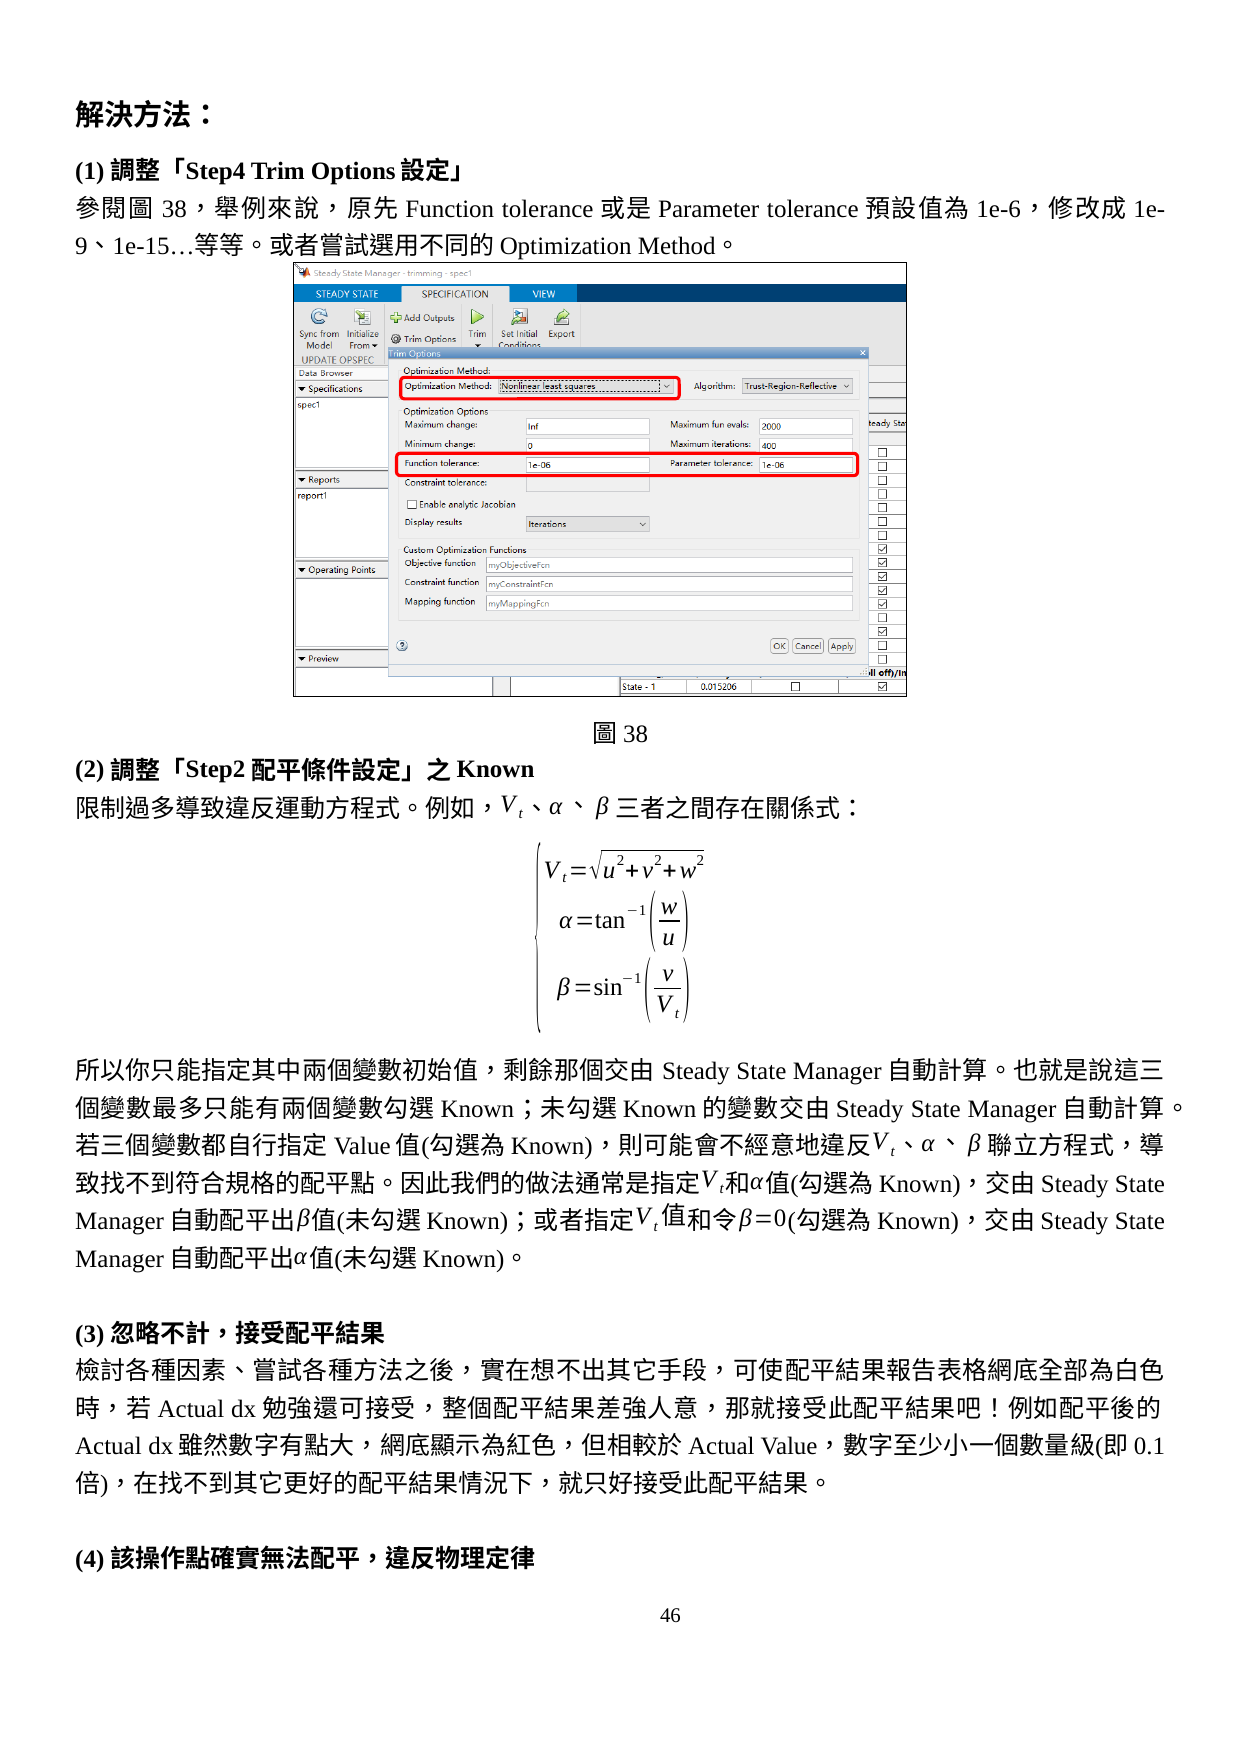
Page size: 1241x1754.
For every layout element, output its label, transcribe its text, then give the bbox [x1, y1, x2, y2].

text 限制過多導致違反運動方程式。例如，、 三者之間存在關係式： [75, 787, 1165, 825]
text 參閱圖 38，舉例來說，原先Function tolerance或是Parameter tolerance預設值為1e-6，修改成1e-9、1e-15…等等。或者嘗試選用不同的Optimization Method。 [75, 187, 1165, 262]
text 圖 38 [75, 712, 1165, 750]
text 解決方法： [75, 75, 1165, 150]
text (4) 該操作點確實無法配平，違反物理定律 [75, 1537, 1165, 1575]
text (3) 忽略不計，接受配平結果 [75, 1312, 1165, 1350]
picture [294, 263, 906, 696]
text 檢討各種因素、嘗試各種方法之後，實在想不出其它手段，可使配平結果報告表格網底全部為白色時，若Actual dx勉強還可接受，整個配平結果差強人意，那就接受此配平結果吧！例如配平後的Actual dx雖然數字有點大，網底顯示為紅色，但相較於Actual Value，數字至少小一個數量級(即0.1倍)，在找不到其它更好的配平結果情況下，就只好接受此配平結果。 [75, 1350, 1165, 1500]
text 所以你只能指定其中兩個變數初始值，剩餘那個交由Steady State Manager自動計算。也就是說這三個變數最多只能有兩個變數勾選Known；未勾選Known的變數交由Steady State Manager自動計算。若三個變數都自行指定Value值(勾選為Known)，則可能會不經意地違反、 聯立方程式，導致找不到符合規格的配平點。因此我們的做法通常是指定和值(勾選為Known)，交由Steady State Manager自動配平出值(未勾選Known)；或者指定和令(勾選為Known)，交由Steady State Manager自動配平出值(未勾選Known)。 [75, 1050, 1165, 1275]
text (2) 調整「Step2 配平條件設定」之Known [75, 750, 1165, 787]
text (1) 調整「Step4 Trim Options設定」 [75, 150, 1165, 187]
